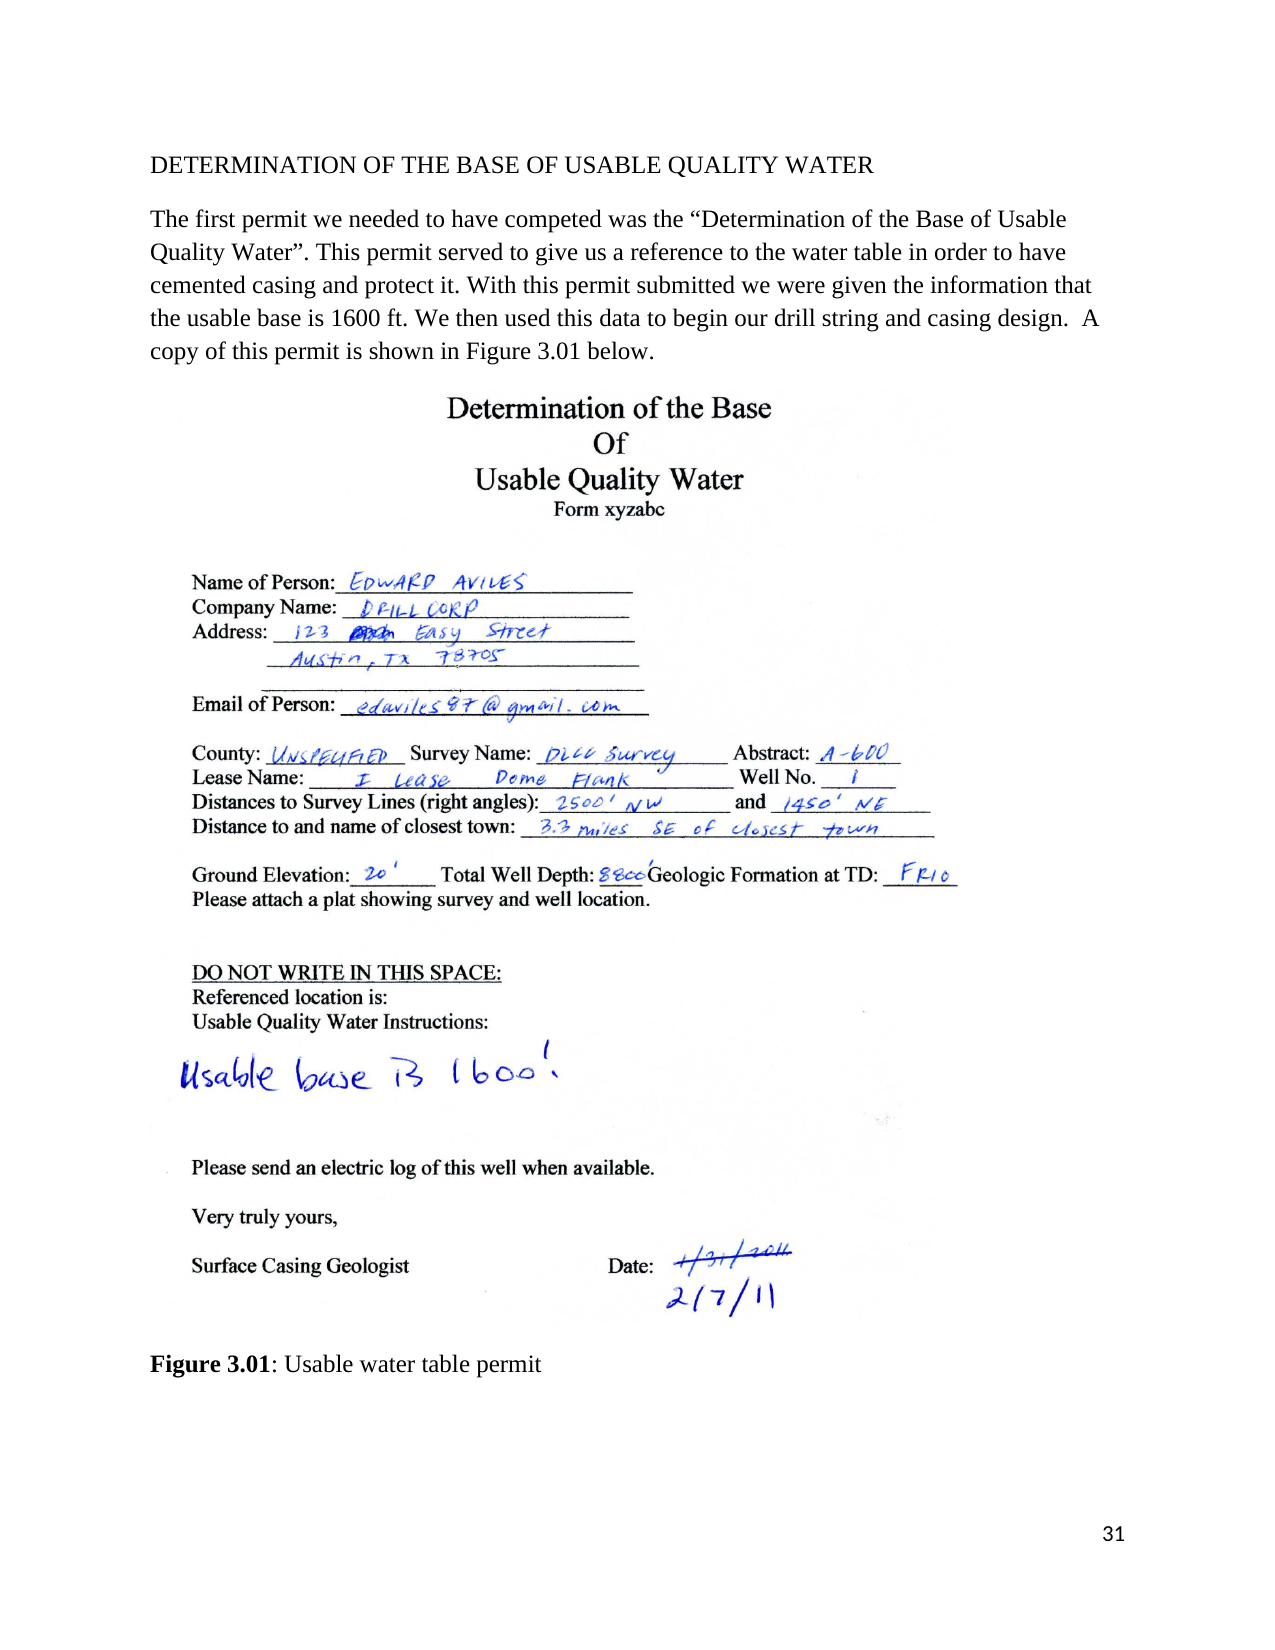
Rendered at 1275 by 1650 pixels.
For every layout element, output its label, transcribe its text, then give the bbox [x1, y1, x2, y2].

text Determination of the Base of Usable Quality Water [150, 150, 1125, 179]
text Figure 3.01: Usable water table permit [150, 1349, 1125, 1378]
text The first permit we needed to have competed was the “Determination of the Base of Usable Quality Water”. This permit served to give us a reference to the water table in order to have cemented casing and protect it. With this permit submitted we were given the information that the usable base is 1600 ft. We then used this data to begin our drill string and casing design. A copy of this permit is shown in Figure 3.01 below. [150, 204, 1125, 365]
picture [150, 389, 958, 1325]
